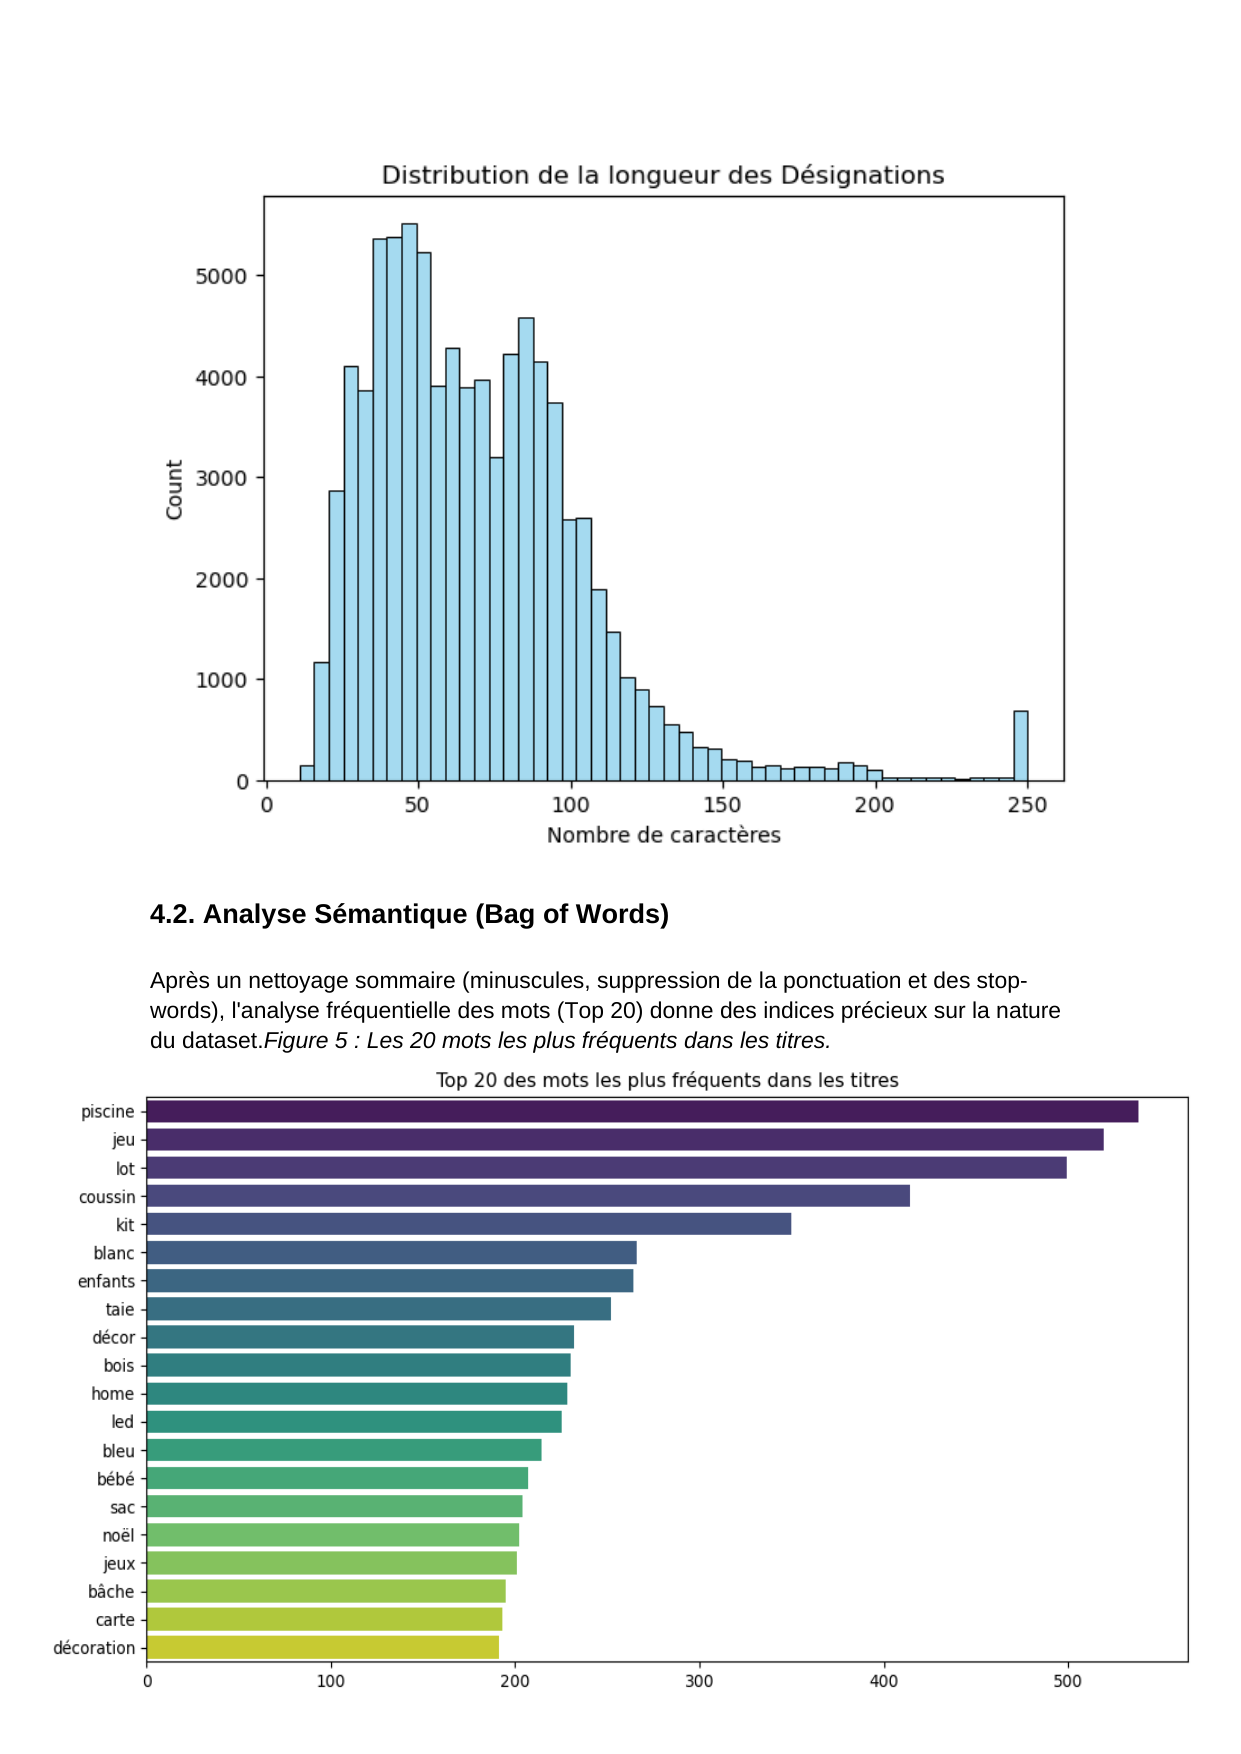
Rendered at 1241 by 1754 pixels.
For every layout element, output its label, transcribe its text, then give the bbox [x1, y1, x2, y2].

subtitle 4.2. Analyse Sémantique (Bag of Words) [150, 898, 1090, 929]
picture [150, 150, 1091, 861]
picture [41, 1059, 1199, 1703]
text Après un nettoyage sommaire (minuscules, suppression de la ponctuation et des stop-words), l'analyse fréquentielle des mots (Top 20) donne des indices précieux sur la nature du dataset.Figure 5 : Les 20 mots les plus fréquents dans les titres. [150, 967, 1090, 1053]
